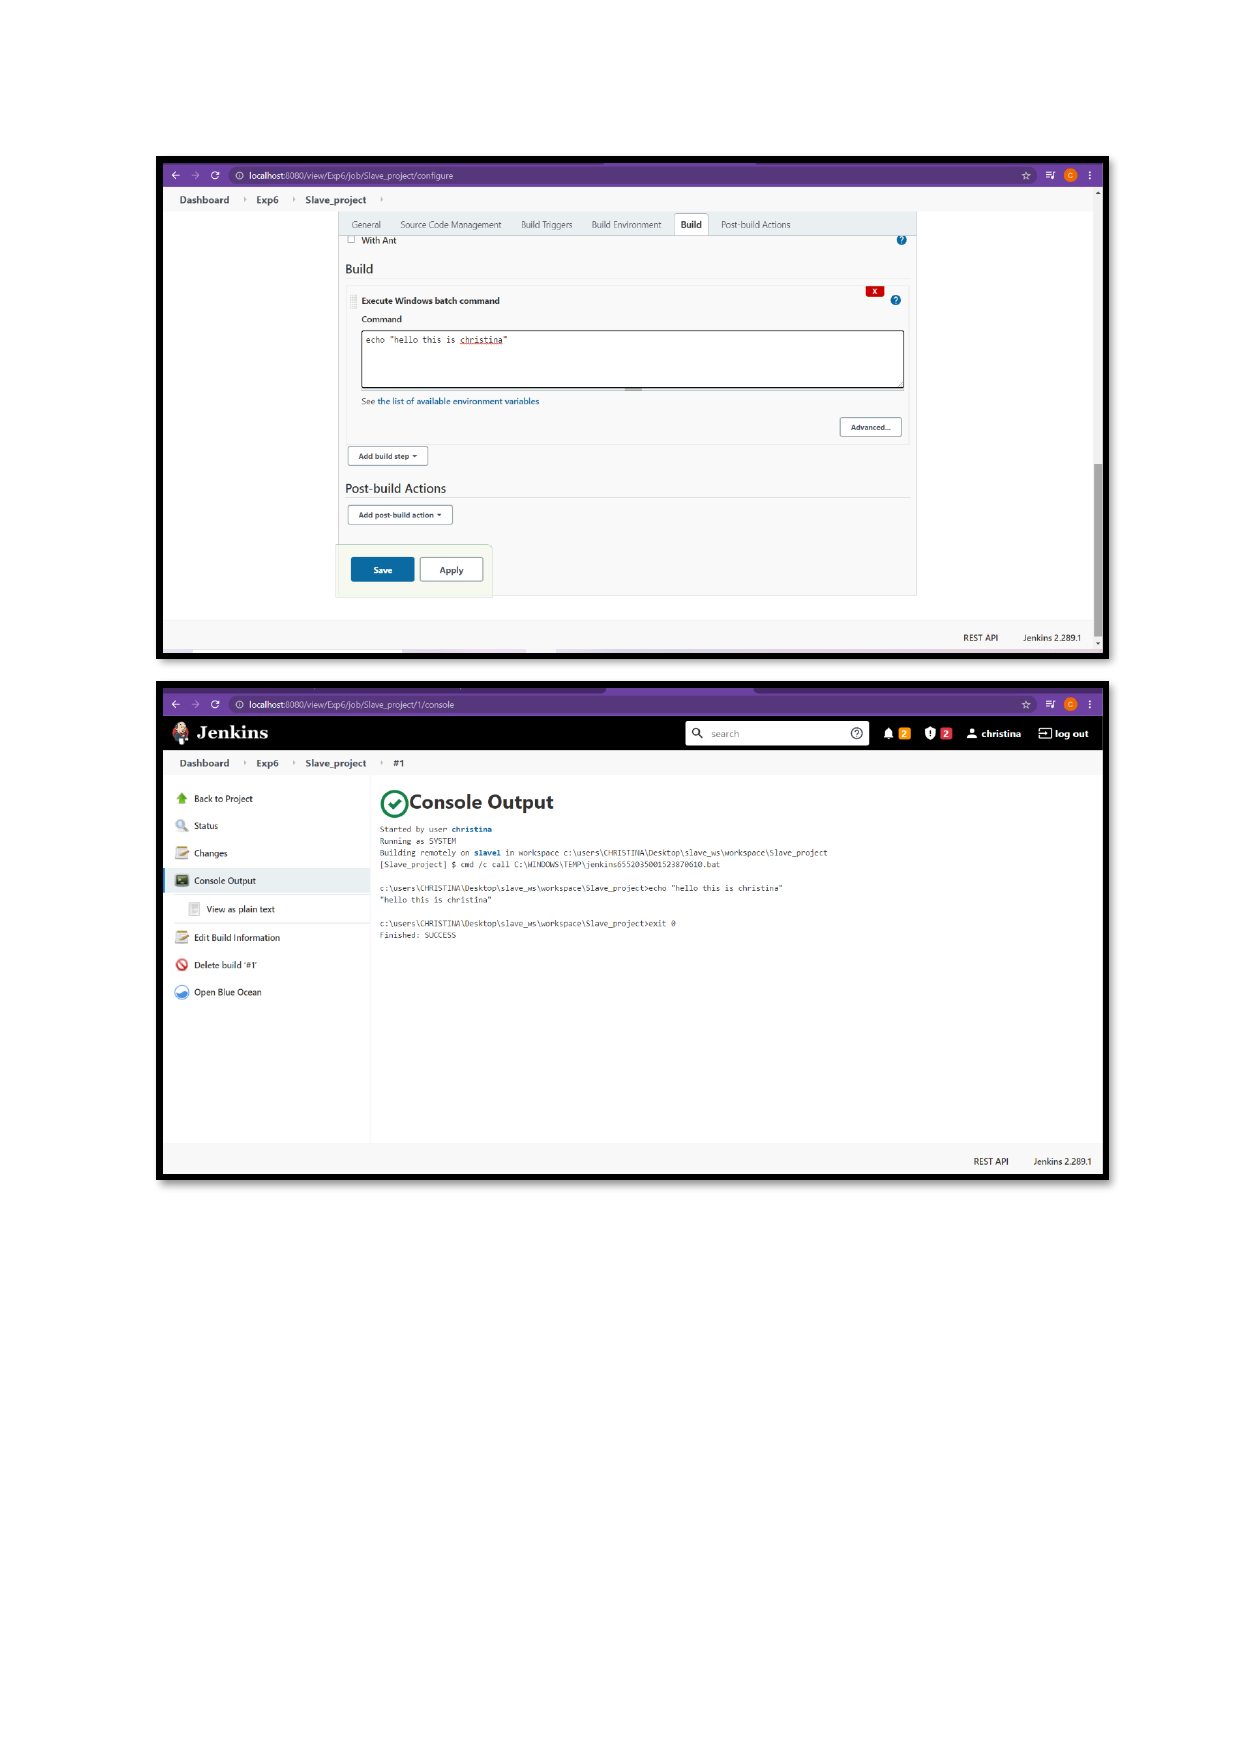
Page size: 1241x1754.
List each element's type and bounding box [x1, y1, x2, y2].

picture [163, 163, 1103, 653]
picture [163, 688, 1103, 1174]
